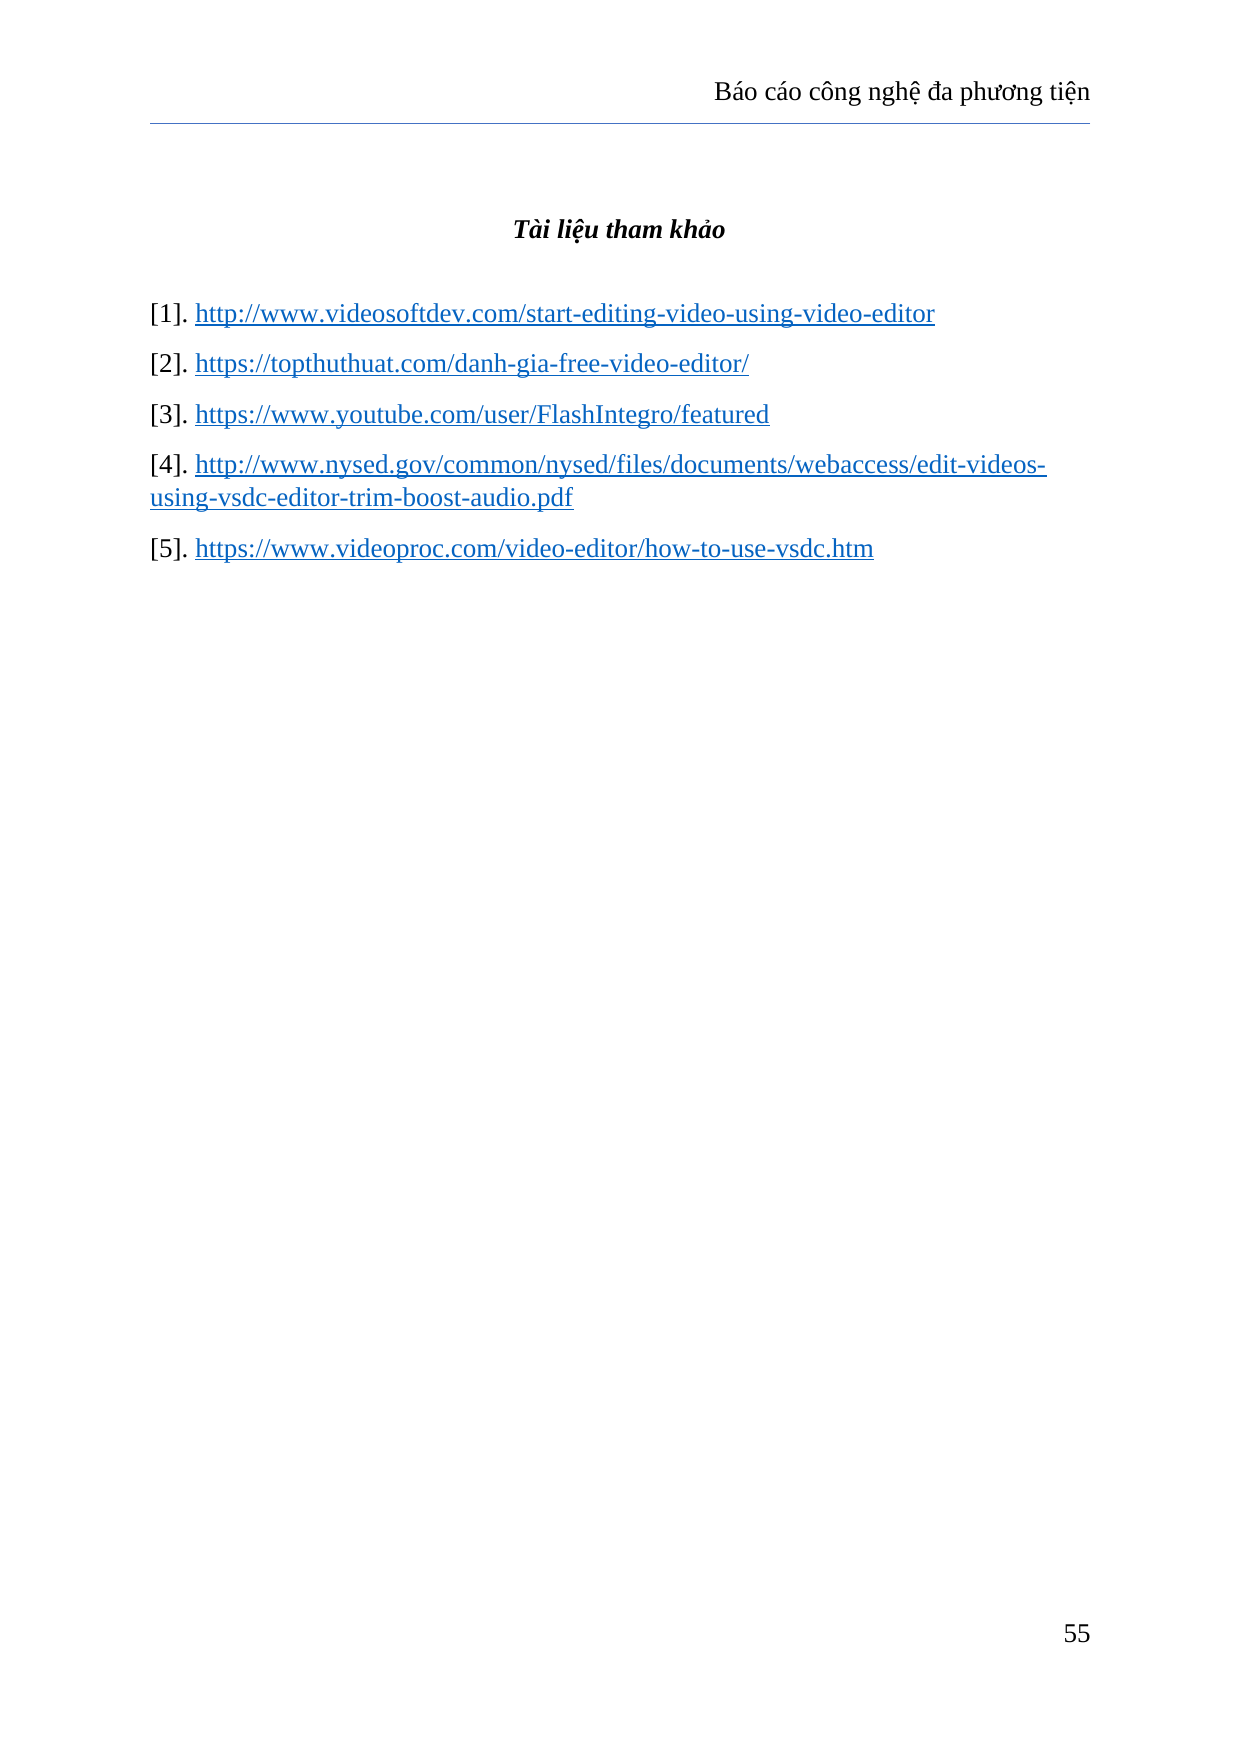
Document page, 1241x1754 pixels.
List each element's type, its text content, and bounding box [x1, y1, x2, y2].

text [1]. http://www.videosoftdev.com/start-editing-video-using-video-editor [150, 297, 1090, 328]
subtitle Tài liệu tham khảo [150, 213, 1090, 245]
text [4]. http://www.nysed.gov/common/nysed/files/documents/webaccess/edit-videos-using-vsdc-editor-trim-boost-audio.pdf [150, 448, 1090, 513]
text [5]. https://www.videoproc.com/video-editor/how-to-use-vsdc.htm [150, 532, 1090, 563]
text [3]. https://www.youtube.com/user/FlashIntegro/featured [150, 398, 1090, 429]
text [2]. https://topthuthuat.com/danh-gia-free-video-editor/ [150, 347, 1090, 379]
